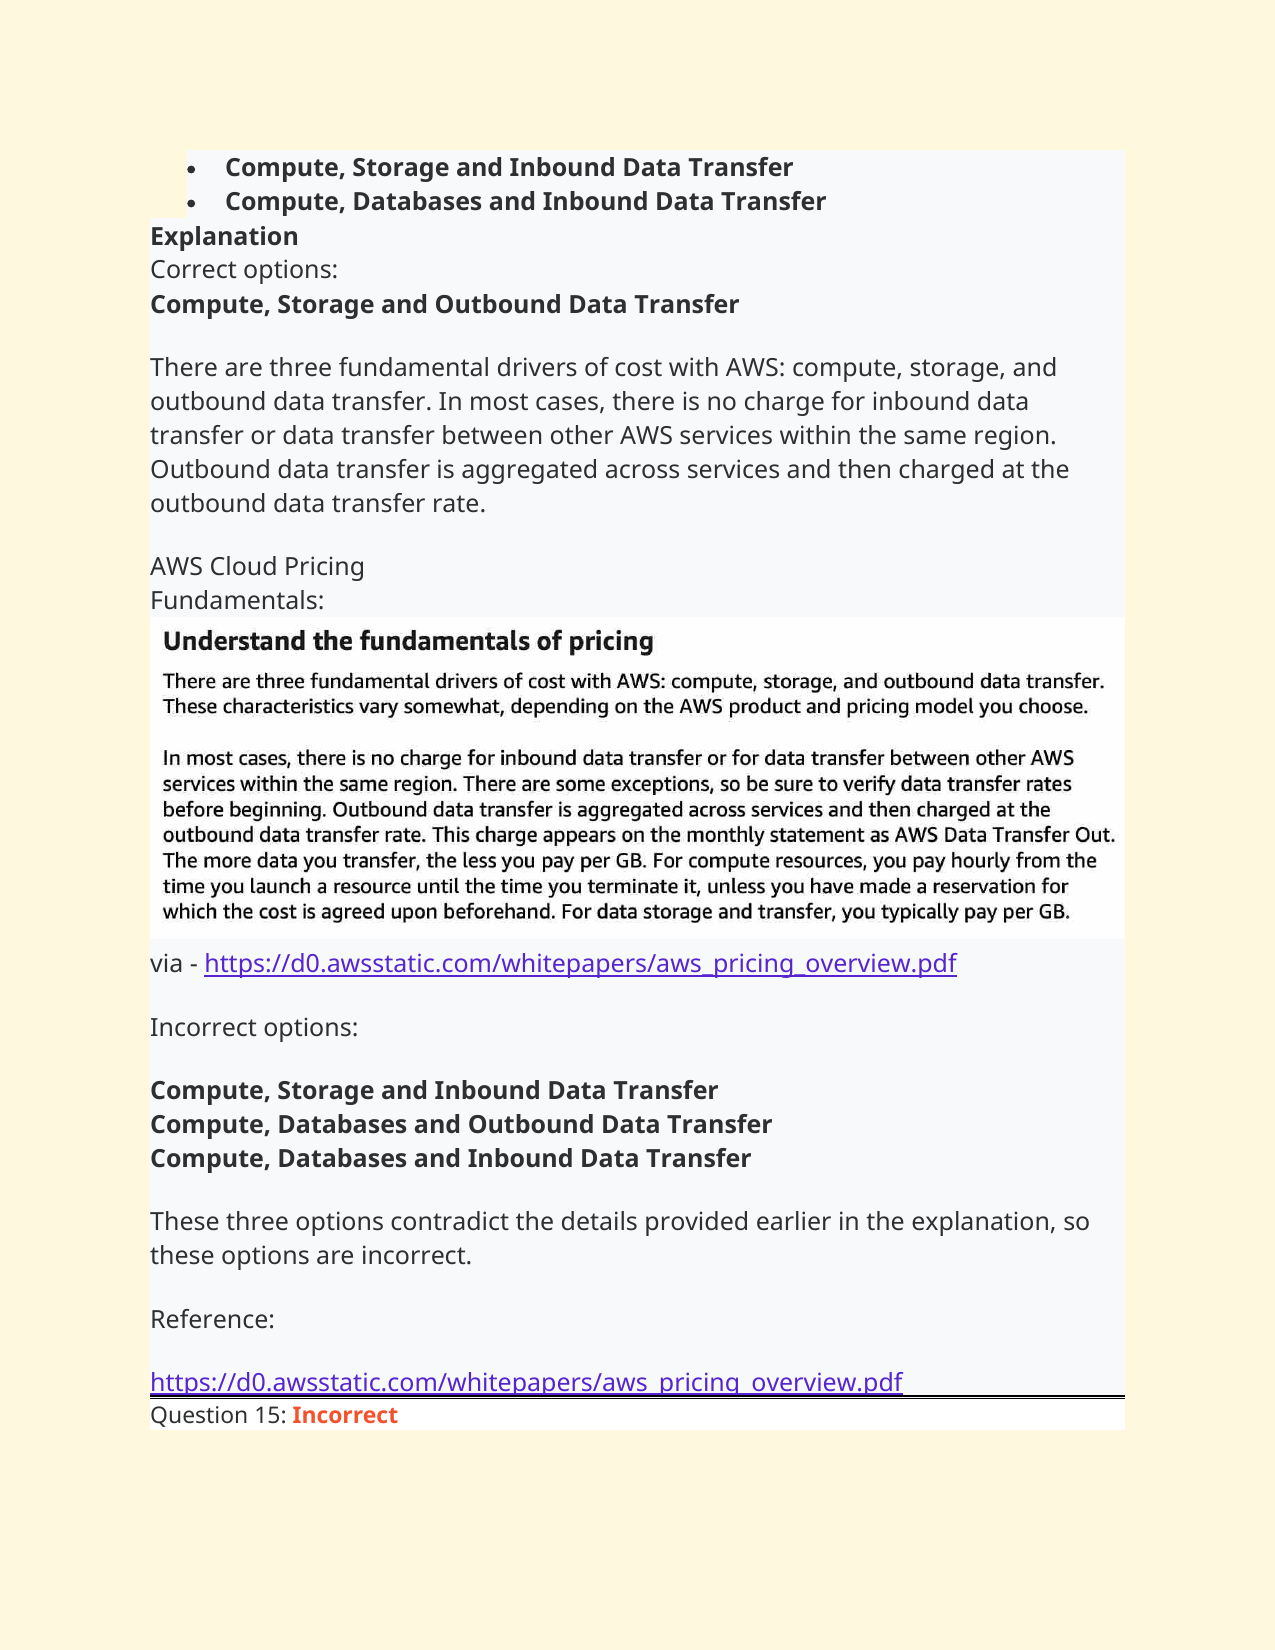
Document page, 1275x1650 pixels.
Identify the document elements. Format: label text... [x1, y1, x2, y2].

text Reference: [150, 1301, 1125, 1335]
picture [150, 617, 1125, 939]
subtitle Explanation [150, 218, 1125, 252]
text AWS Cloud Pricing Fundamentals: via - https://d0.awsstatic.com/whitepapers/aws_pricing_overview.pdf [150, 939, 1125, 980]
list Compute, Databases and Inbound Data Transfer [187, 184, 1125, 218]
list Compute, Storage and Inbound Data Transfer [187, 150, 1125, 184]
text AWS Cloud Pricing Fundamentals: via - https://d0.awsstatic.com/whitepapers/aws_pricing_overview.pdf [150, 549, 1125, 617]
text Compute, Storage and Inbound Data Transfer [150, 1073, 1125, 1107]
text Compute, Databases and Outbound Data Transfer [150, 1107, 1125, 1141]
text There are three fundamental drivers of cost with AWS: compute, storage, and outbound data transfer. In most cases, there is no charge for inbound data transfer or data transfer between other AWS services within the same region. Outbound data transfer is aggregated across services and then charged at the outbound data transfer rate. [150, 349, 1125, 520]
text Compute, Storage and Outbound Data Transfer [150, 286, 1125, 320]
text https://d0.awsstatic.com/whitepapers/aws_pricing_overview.pdf [150, 1364, 1125, 1395]
text Correct options: [150, 252, 1125, 286]
text Compute, Databases and Inbound Data Transfer [150, 1141, 1125, 1175]
text Question 15: Incorrect [150, 1399, 1125, 1430]
text Incorrect options: [150, 1009, 1125, 1043]
text These three options contradict the details provided earlier in the explanation, so these options are incorrect. [150, 1204, 1125, 1272]
